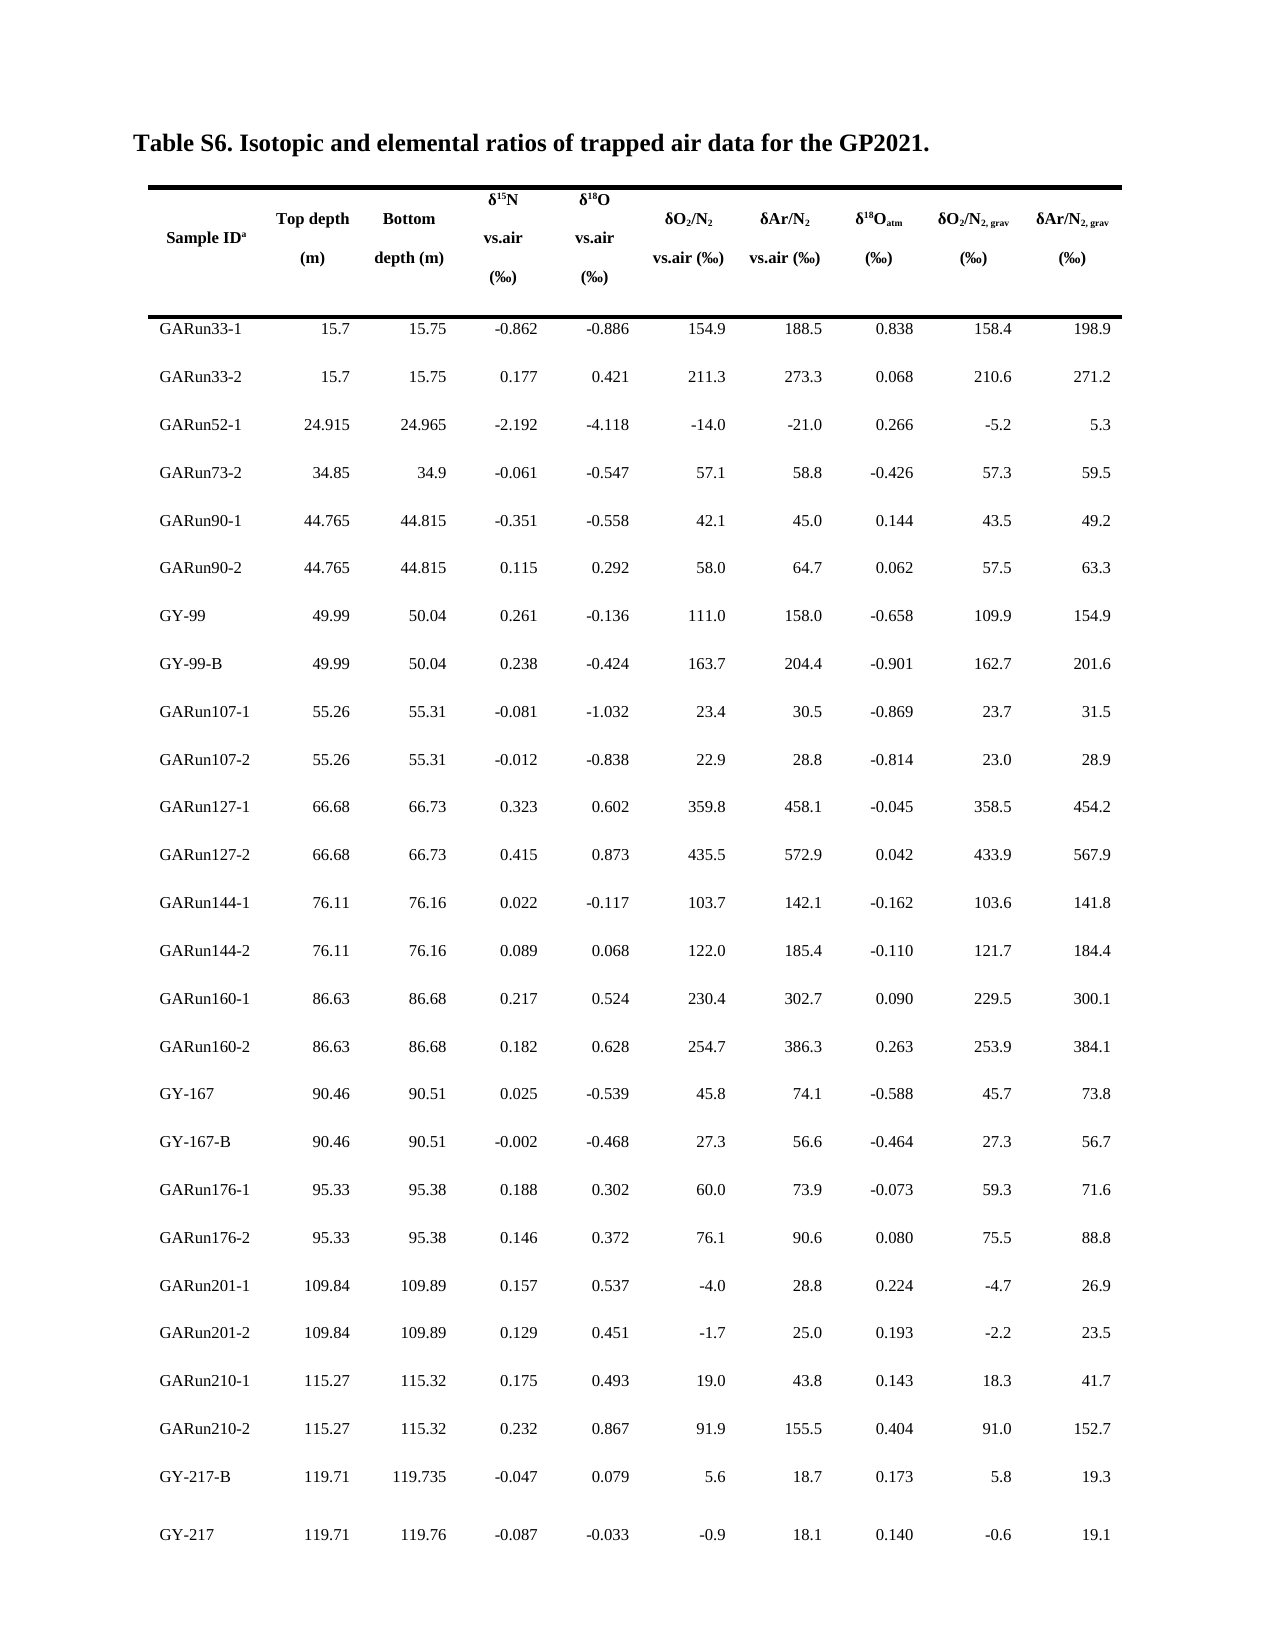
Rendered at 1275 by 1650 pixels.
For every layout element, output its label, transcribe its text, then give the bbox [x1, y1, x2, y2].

table_cell -0.081 [458, 702, 549, 749]
table_cell 73.9 [737, 1180, 833, 1228]
table_cell 115.32 [361, 1419, 457, 1467]
table_cell 42.1 [640, 510, 737, 558]
table_cell -0.468 [549, 1132, 640, 1180]
table_cell -0.901 [833, 654, 924, 702]
table_cell -4.7 [924, 1275, 1022, 1323]
table_cell GARun127-1 [148, 797, 264, 845]
table_cell -0.061 [458, 463, 549, 510]
table_cell 0.421 [549, 367, 640, 415]
table_cell 0.372 [549, 1228, 640, 1275]
table_cell -0.162 [833, 893, 924, 941]
table_cell 27.3 [924, 1132, 1022, 1180]
table_cell 76.16 [361, 941, 457, 988]
table_cell 19.0 [640, 1371, 737, 1419]
table_cell 0.089 [458, 941, 549, 988]
table_cell 152.7 [1023, 1419, 1122, 1467]
table_cell 23.4 [640, 702, 737, 749]
table_cell 95.33 [264, 1180, 361, 1228]
table_cell -0.117 [549, 893, 640, 941]
table_cell 103.7 [640, 893, 737, 941]
table_cell 158.4 [924, 319, 1022, 367]
table_cell 198.9 [1023, 319, 1122, 367]
table_cell 0.867 [549, 1419, 640, 1467]
table_cell 0.080 [833, 1228, 924, 1275]
table_cell 201.6 [1023, 654, 1122, 702]
table_cell -0.047 [458, 1467, 549, 1514]
table_cell -0.539 [549, 1084, 640, 1132]
table_cell 56.6 [737, 1132, 833, 1180]
table_cell 41.7 [1023, 1371, 1122, 1419]
table_cell 0.404 [833, 1419, 924, 1467]
table_cell 0.602 [549, 797, 640, 845]
table_cell 119.71 [264, 1467, 361, 1514]
table_cell 22.9 [640, 750, 737, 797]
table_cell 0.146 [458, 1228, 549, 1275]
table_cell 28.8 [737, 750, 833, 797]
table_header Sample IDa [148, 190, 264, 314]
table_cell 90.51 [361, 1084, 457, 1132]
table_cell 91.0 [924, 1419, 1022, 1467]
table_cell -0.838 [549, 750, 640, 797]
table_cell 71.6 [1023, 1180, 1122, 1228]
table_cell -0.9 [640, 1515, 737, 1544]
table_cell 60.0 [640, 1180, 737, 1228]
table_cell GY-167-B [148, 1132, 264, 1180]
table_cell 86.63 [264, 989, 361, 1036]
table_cell 58.0 [640, 558, 737, 606]
table_cell 121.7 [924, 941, 1022, 988]
table_cell 0.873 [549, 845, 640, 893]
table_cell 64.7 [737, 558, 833, 606]
table_cell 86.68 [361, 1036, 457, 1084]
table_cell 433.9 [924, 845, 1022, 893]
table_cell 0.263 [833, 1036, 924, 1084]
table_cell 0.537 [549, 1275, 640, 1323]
table_cell 66.68 [264, 797, 361, 845]
table_cell 15.7 [264, 367, 361, 415]
table_header δAr/N2, grav (‰) [1023, 190, 1122, 314]
table_cell 50.04 [361, 654, 457, 702]
table_cell 91.9 [640, 1419, 737, 1467]
table_cell 0.232 [458, 1419, 549, 1467]
table_cell 55.31 [361, 702, 457, 749]
table_cell 572.9 [737, 845, 833, 893]
table_cell 141.8 [1023, 893, 1122, 941]
table_cell 384.1 [1023, 1036, 1122, 1084]
table_cell 0.292 [549, 558, 640, 606]
table_cell 95.38 [361, 1228, 457, 1275]
table_cell 15.75 [361, 319, 457, 367]
table_cell 0.266 [833, 415, 924, 463]
table_cell GY-217-B [148, 1467, 264, 1514]
table_cell 229.5 [924, 989, 1022, 1036]
table_cell 76.11 [264, 941, 361, 988]
table_cell 28.9 [1023, 750, 1122, 797]
table_cell 15.75 [361, 367, 457, 415]
table_cell GARun107-1 [148, 702, 264, 749]
table_cell 24.965 [361, 415, 457, 463]
table_cell 19.3 [1023, 1467, 1122, 1514]
table_cell -5.2 [924, 415, 1022, 463]
table_cell 454.2 [1023, 797, 1122, 845]
table_cell 88.8 [1023, 1228, 1122, 1275]
table_cell 0.079 [549, 1467, 640, 1514]
table_cell 18.3 [924, 1371, 1022, 1419]
table_cell 49.99 [264, 654, 361, 702]
table_cell -0.426 [833, 463, 924, 510]
table_cell 115.32 [361, 1371, 457, 1419]
table_cell 0.140 [833, 1515, 924, 1544]
table_cell -0.588 [833, 1084, 924, 1132]
table_header δ15N vs.air (‰) [458, 190, 549, 314]
table_cell GARun90-2 [148, 558, 264, 606]
table_cell 75.5 [924, 1228, 1022, 1275]
table_cell -2.2 [924, 1323, 1022, 1371]
table_cell 158.0 [737, 606, 833, 654]
table_cell GARun176-2 [148, 1228, 264, 1275]
table_cell GY-167 [148, 1084, 264, 1132]
table_cell -0.136 [549, 606, 640, 654]
table_cell 30.5 [737, 702, 833, 749]
table_cell 63.3 [1023, 558, 1122, 606]
table_cell -0.045 [833, 797, 924, 845]
table_cell -1.032 [549, 702, 640, 749]
table_cell GY-99 [148, 606, 264, 654]
table_cell 0.173 [833, 1467, 924, 1514]
table_cell 0.323 [458, 797, 549, 845]
table_cell -0.424 [549, 654, 640, 702]
table_cell GARun201-1 [148, 1275, 264, 1323]
table_cell -0.033 [549, 1515, 640, 1544]
table_cell 34.85 [264, 463, 361, 510]
table_cell 0.838 [833, 319, 924, 367]
table_cell 45.7 [924, 1084, 1022, 1132]
table_cell 5.6 [640, 1467, 737, 1514]
table_cell 0.193 [833, 1323, 924, 1371]
table_cell 5.8 [924, 1467, 1022, 1514]
table_cell 0.524 [549, 989, 640, 1036]
table_cell -21.0 [737, 415, 833, 463]
table_cell 57.1 [640, 463, 737, 510]
table_cell 458.1 [737, 797, 833, 845]
table_cell 122.0 [640, 941, 737, 988]
table_cell -0.886 [549, 319, 640, 367]
table_cell 86.63 [264, 1036, 361, 1084]
table_cell 0.217 [458, 989, 549, 1036]
table_cell 115.27 [264, 1419, 361, 1467]
table_cell -0.110 [833, 941, 924, 988]
table_cell -0.558 [549, 510, 640, 558]
table_cell GARun73-2 [148, 463, 264, 510]
table_cell GARun144-2 [148, 941, 264, 988]
table_cell 57.5 [924, 558, 1022, 606]
table_cell 188.5 [737, 319, 833, 367]
table_cell 31.5 [1023, 702, 1122, 749]
table_cell 162.7 [924, 654, 1022, 702]
table_cell 5.3 [1023, 415, 1122, 463]
table_cell 0.068 [833, 367, 924, 415]
table_cell 109.9 [924, 606, 1022, 654]
table_cell 273.3 [737, 367, 833, 415]
table_cell 302.7 [737, 989, 833, 1036]
table_cell 103.6 [924, 893, 1022, 941]
table_header δ18Oatm (‰) [833, 190, 924, 314]
table_cell 0.182 [458, 1036, 549, 1084]
table_cell 95.38 [361, 1180, 457, 1228]
table_cell 0.025 [458, 1084, 549, 1132]
table_cell 23.5 [1023, 1323, 1122, 1371]
table_cell 90.46 [264, 1132, 361, 1180]
table_cell 23.7 [924, 702, 1022, 749]
table_cell 0.143 [833, 1371, 924, 1419]
table_cell GARun33-1 [148, 319, 264, 367]
table_cell GARun160-2 [148, 1036, 264, 1084]
table_cell 230.4 [640, 989, 737, 1036]
table_cell 109.89 [361, 1275, 457, 1323]
table_cell GARun33-2 [148, 367, 264, 415]
table_cell 0.415 [458, 845, 549, 893]
table_cell 0.628 [549, 1036, 640, 1084]
table_cell 59.5 [1023, 463, 1122, 510]
table_cell 211.3 [640, 367, 737, 415]
table_cell 119.735 [361, 1467, 457, 1514]
table_cell 0.188 [458, 1180, 549, 1228]
table_cell 567.9 [1023, 845, 1122, 893]
table_cell 44.765 [264, 558, 361, 606]
table_cell 95.33 [264, 1228, 361, 1275]
table_cell -0.012 [458, 750, 549, 797]
table_cell 55.26 [264, 750, 361, 797]
table_cell 154.9 [640, 319, 737, 367]
table_cell 24.915 [264, 415, 361, 463]
table_cell GARun210-2 [148, 1419, 264, 1467]
table_cell 66.73 [361, 845, 457, 893]
table_cell GARun52-1 [148, 415, 264, 463]
table_cell -0.814 [833, 750, 924, 797]
table_cell -0.869 [833, 702, 924, 749]
table_cell -0.073 [833, 1180, 924, 1228]
table_cell 58.8 [737, 463, 833, 510]
table_cell 0.068 [549, 941, 640, 988]
table_cell 0.175 [458, 1371, 549, 1419]
table_cell 90.51 [361, 1132, 457, 1180]
table_cell 49.2 [1023, 510, 1122, 558]
table_cell 18.1 [737, 1515, 833, 1544]
table_cell 435.5 [640, 845, 737, 893]
table_cell 76.11 [264, 893, 361, 941]
table_cell 0.157 [458, 1275, 549, 1323]
table_cell 27.3 [640, 1132, 737, 1180]
table_cell -4.0 [640, 1275, 737, 1323]
table_cell -0.002 [458, 1132, 549, 1180]
table_cell 185.4 [737, 941, 833, 988]
table_cell 154.9 [1023, 606, 1122, 654]
table_cell 86.68 [361, 989, 457, 1036]
table_cell 45.8 [640, 1084, 737, 1132]
table_cell 76.1 [640, 1228, 737, 1275]
table_cell 111.0 [640, 606, 737, 654]
table_header Bottom depth (m) [361, 190, 457, 314]
table_cell 50.04 [361, 606, 457, 654]
table_cell 66.68 [264, 845, 361, 893]
table_cell 74.1 [737, 1084, 833, 1132]
table_cell -0.351 [458, 510, 549, 558]
table_cell 0.022 [458, 893, 549, 941]
table_cell 15.7 [264, 319, 361, 367]
table_cell -0.547 [549, 463, 640, 510]
table_cell 184.4 [1023, 941, 1122, 988]
table_cell GARun90-1 [148, 510, 264, 558]
table_cell 23.0 [924, 750, 1022, 797]
table_cell 28.8 [737, 1275, 833, 1323]
table_cell 59.3 [924, 1180, 1022, 1228]
table_cell 66.73 [361, 797, 457, 845]
table_cell 43.5 [924, 510, 1022, 558]
table_header δO2/N2 vs.air (‰) [640, 190, 737, 314]
table_cell 73.8 [1023, 1084, 1122, 1132]
table_cell 45.0 [737, 510, 833, 558]
table_cell 109.89 [361, 1323, 457, 1371]
table_cell 44.815 [361, 510, 457, 558]
table_cell 0.144 [833, 510, 924, 558]
table_cell 0.115 [458, 558, 549, 606]
text Table S6. Isotopic and elemental ratios of trapped air data for the GP2021. [133, 128, 1137, 157]
table_header δO2/N2, grav (‰) [924, 190, 1022, 314]
table_cell 26.9 [1023, 1275, 1122, 1323]
table_cell 271.2 [1023, 367, 1122, 415]
table_cell 109.84 [264, 1275, 361, 1323]
table_cell 142.1 [737, 893, 833, 941]
table_cell 44.815 [361, 558, 457, 606]
table_cell -2.192 [458, 415, 549, 463]
table_cell -14.0 [640, 415, 737, 463]
table_cell 19.1 [1023, 1515, 1122, 1544]
table_cell GARun160-1 [148, 989, 264, 1036]
table_cell 204.4 [737, 654, 833, 702]
table_cell 0.302 [549, 1180, 640, 1228]
table_cell 359.8 [640, 797, 737, 845]
table_cell 210.6 [924, 367, 1022, 415]
table_header Top depth (m) [264, 190, 361, 314]
table_cell 119.76 [361, 1515, 457, 1544]
table_cell 57.3 [924, 463, 1022, 510]
table_cell 49.99 [264, 606, 361, 654]
table_cell 0.261 [458, 606, 549, 654]
table_cell 358.5 [924, 797, 1022, 845]
table_cell 119.71 [264, 1515, 361, 1544]
table_cell 253.9 [924, 1036, 1022, 1084]
table_cell GY-99-B [148, 654, 264, 702]
table_cell 55.26 [264, 702, 361, 749]
table_cell -1.7 [640, 1323, 737, 1371]
table_cell 55.31 [361, 750, 457, 797]
table_cell 25.0 [737, 1323, 833, 1371]
table_cell 0.451 [549, 1323, 640, 1371]
table_cell 34.9 [361, 463, 457, 510]
table_cell GARun107-2 [148, 750, 264, 797]
table_cell -0.6 [924, 1515, 1022, 1544]
table_cell 386.3 [737, 1036, 833, 1084]
table_cell 90.46 [264, 1084, 361, 1132]
table_cell 0.224 [833, 1275, 924, 1323]
table_cell -0.658 [833, 606, 924, 654]
table_cell 254.7 [640, 1036, 737, 1084]
table_cell 56.7 [1023, 1132, 1122, 1180]
table_cell 43.8 [737, 1371, 833, 1419]
table_cell 90.6 [737, 1228, 833, 1275]
table_cell GARun144-1 [148, 893, 264, 941]
table_cell 0.238 [458, 654, 549, 702]
table_cell 155.5 [737, 1419, 833, 1467]
table_cell 0.090 [833, 989, 924, 1036]
table_header δ18O vs.air (‰) [549, 190, 640, 314]
table_cell GARun210-1 [148, 1371, 264, 1419]
table_cell 76.16 [361, 893, 457, 941]
table_cell GARun201-2 [148, 1323, 264, 1371]
table_cell 115.27 [264, 1371, 361, 1419]
table_cell 0.062 [833, 558, 924, 606]
table_cell -0.464 [833, 1132, 924, 1180]
table_cell 18.7 [737, 1467, 833, 1514]
table_cell 0.177 [458, 367, 549, 415]
table_cell 163.7 [640, 654, 737, 702]
table_cell -0.087 [458, 1515, 549, 1544]
table_cell GARun176-1 [148, 1180, 264, 1228]
table_cell 300.1 [1023, 989, 1122, 1036]
table_cell 0.129 [458, 1323, 549, 1371]
table_cell GY-217 [148, 1515, 264, 1544]
table_cell -0.862 [458, 319, 549, 367]
table_cell 0.042 [833, 845, 924, 893]
table_cell 109.84 [264, 1323, 361, 1371]
table_cell GARun127-2 [148, 845, 264, 893]
table_header δAr/N2 vs.air (‰) [737, 190, 833, 314]
table_cell 44.765 [264, 510, 361, 558]
table_cell 0.493 [549, 1371, 640, 1419]
table_cell -4.118 [549, 415, 640, 463]
